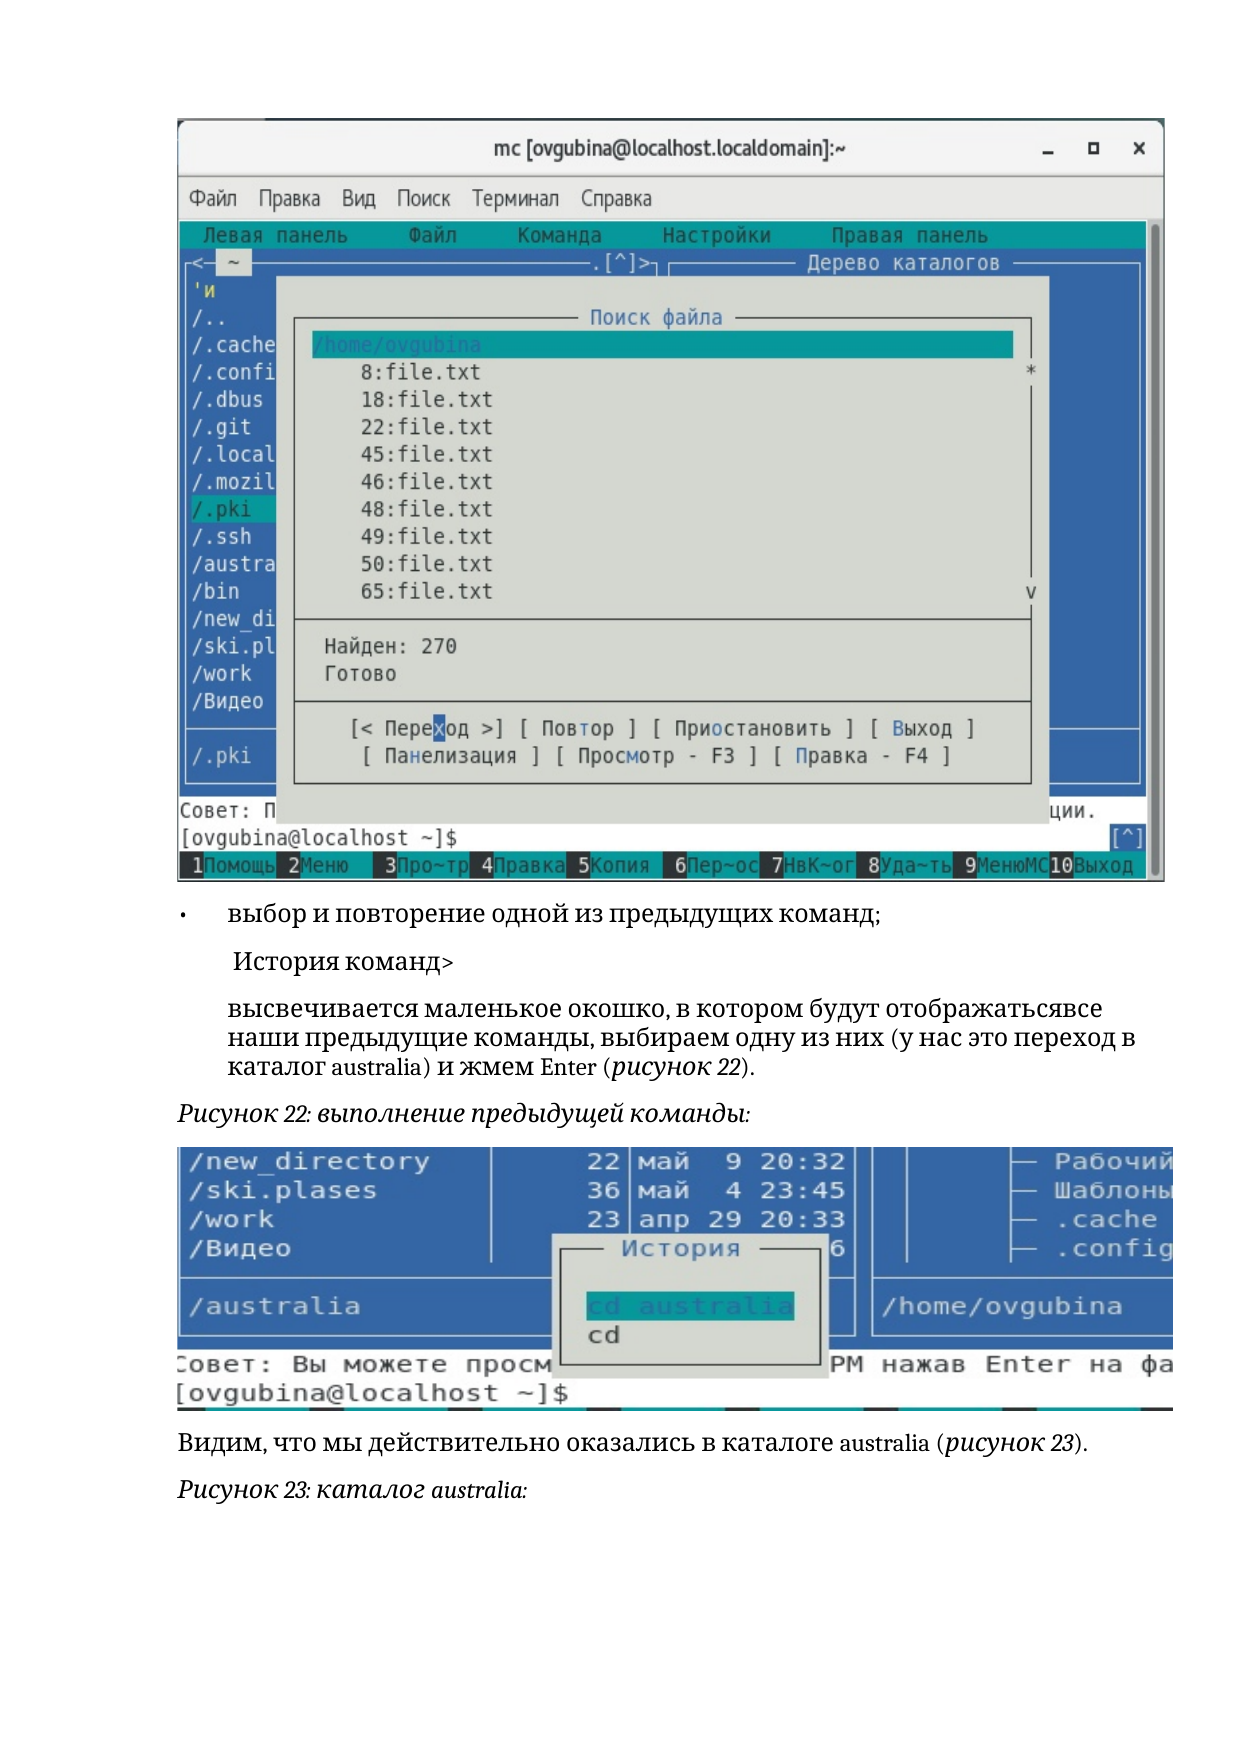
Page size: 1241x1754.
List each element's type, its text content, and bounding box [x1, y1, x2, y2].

text Видим, что мы действительно оказались в каталоге australia (рисунок 23). [177, 1429, 1152, 1458]
picture [177, 1147, 1173, 1411]
text Рисунок 22: выполнение предыдущей команды: [177, 1100, 1152, 1129]
text Рисунок 23: каталог australia: [177, 1476, 1152, 1505]
list выбор и повторение одной из предыдущих команд; [177, 900, 1152, 929]
list высвечивается маленькое окошко, в котором будут отображатьсявсе наши предыдущие команды, выбираем одну из них (у нас это переход в каталог australia) и жмем Enter (рисунок 22). [177, 995, 1152, 1081]
picture [177, 118, 1165, 882]
list История команд> [177, 948, 1152, 976]
